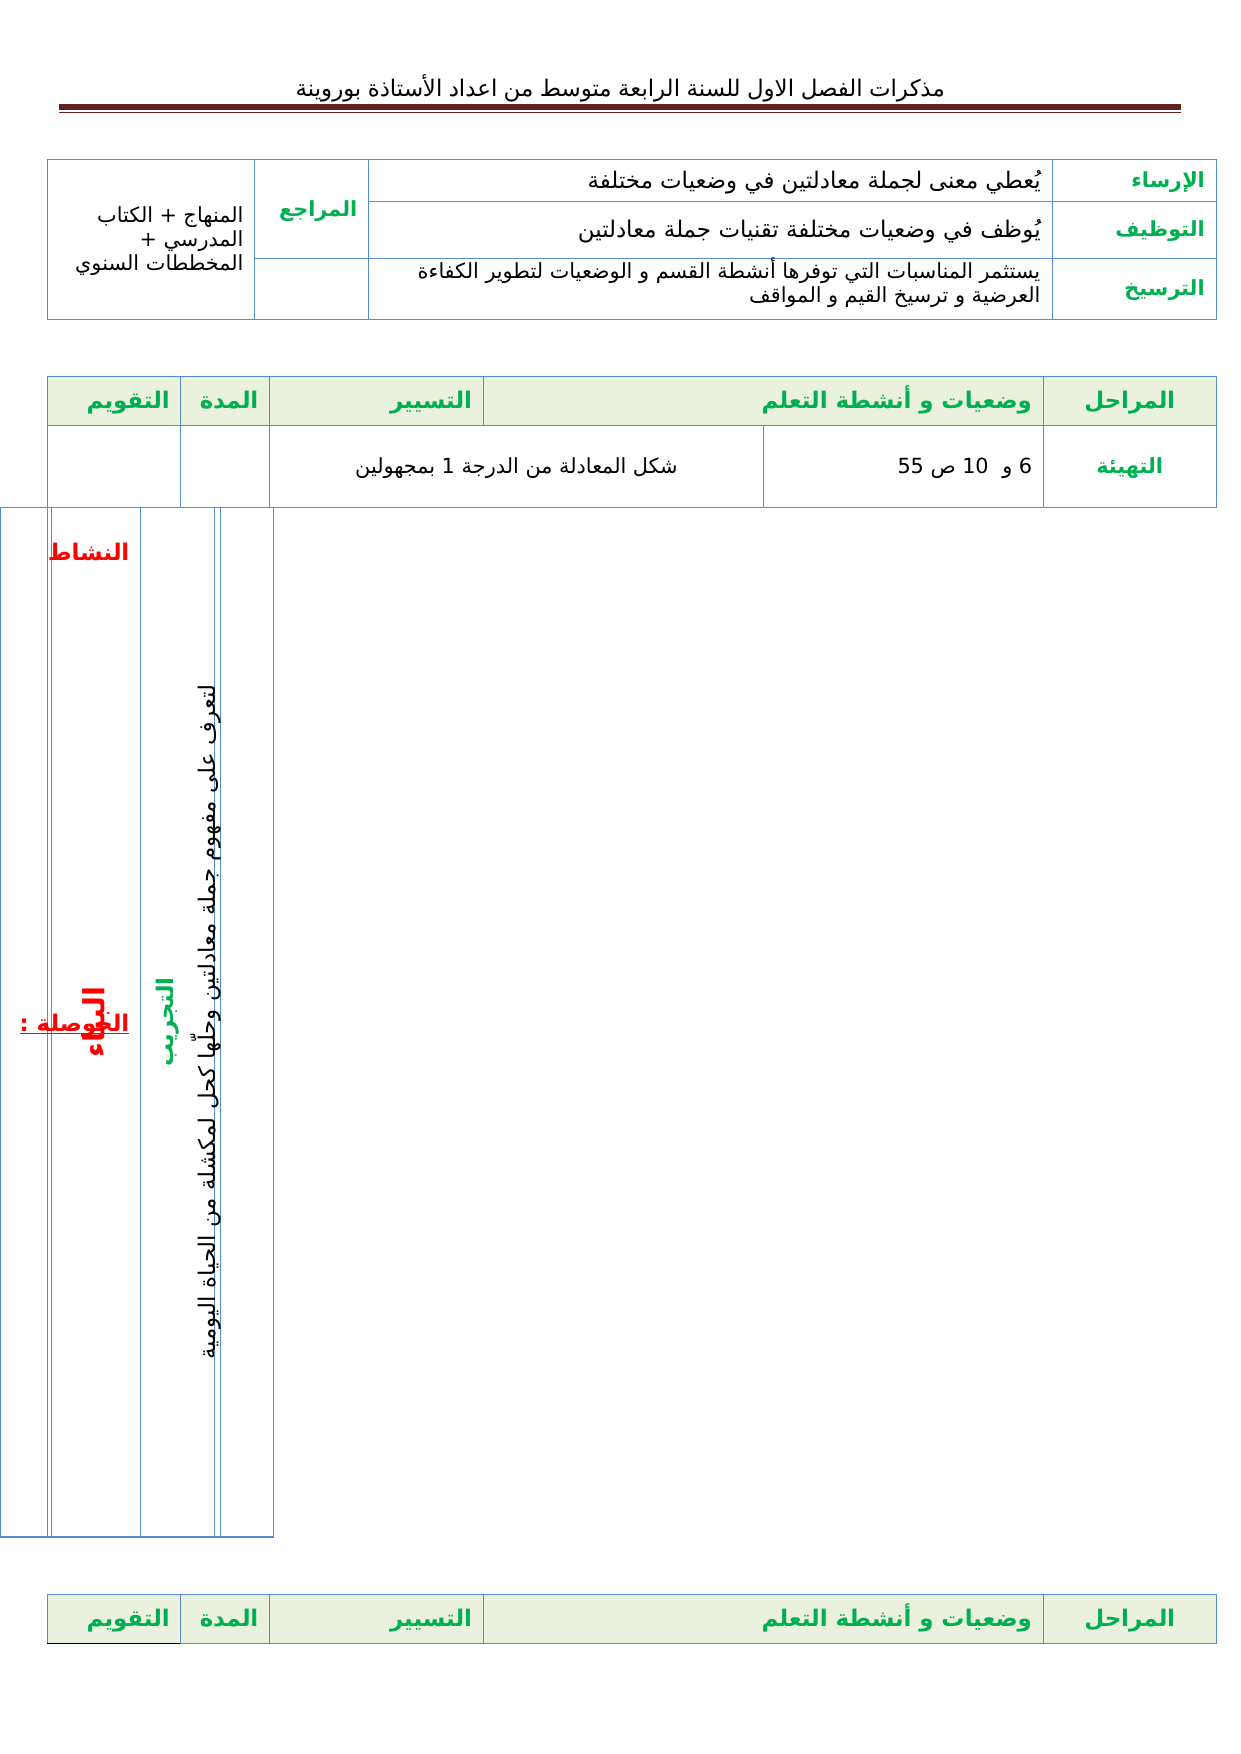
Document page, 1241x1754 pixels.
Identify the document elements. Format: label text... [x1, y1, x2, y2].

table_header المراحل [1044, 377, 1216, 425]
table_header التقويم [48, 1595, 180, 1643]
table_cell التوظيف [1053, 202, 1216, 258]
table_cell شكل المعادلة من الدرجة 1 بمجهولين [270, 426, 763, 507]
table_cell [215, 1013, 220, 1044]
table_cell يُعطي معنى لجملة معادلتين في وضعيات مختلفة [369, 160, 1052, 201]
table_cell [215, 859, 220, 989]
table_header وضعيات و أنشطة التعلم [484, 377, 1043, 425]
table_cell الترسيخ [1053, 259, 1216, 318]
table_cell المنهاج + الكتاب المدرسي + المخططات السنوي [48, 160, 254, 318]
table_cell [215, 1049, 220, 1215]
table_header المراحل [1044, 1595, 1216, 1643]
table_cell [141, 508, 214, 1536]
table_cell [48, 426, 180, 507]
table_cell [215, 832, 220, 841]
table_header المدة [181, 377, 269, 425]
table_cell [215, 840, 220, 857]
table_cell التهيئة [1044, 426, 1216, 507]
table_header المدة [181, 1595, 269, 1643]
table_header التسيير [270, 1595, 483, 1643]
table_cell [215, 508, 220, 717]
table_cell [52, 508, 140, 1536]
table_cell الإرساء [1053, 160, 1216, 201]
table_header التسيير [270, 377, 483, 425]
table_cell يُوظف في وضعيات مختلفة تقنيات جملة معادلتين [369, 202, 1052, 258]
table_cell 6 و 10 ص 55 [764, 426, 1043, 507]
table_cell [181, 426, 269, 507]
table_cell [221, 508, 273, 1536]
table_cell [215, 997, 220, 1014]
table_cell المراجع [255, 160, 368, 258]
table_header التقويم [48, 377, 180, 425]
table_header وضعيات و أنشطة التعلم [484, 1595, 1043, 1643]
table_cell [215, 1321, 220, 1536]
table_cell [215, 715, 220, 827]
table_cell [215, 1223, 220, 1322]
table_cell يستثمر المناسبات التي توفرها أنشطة القسم و الوضعيات لتطوير الكفاءة العرضية و ترسيخ القيم و المواقف [369, 259, 1052, 318]
table_cell [255, 259, 368, 318]
